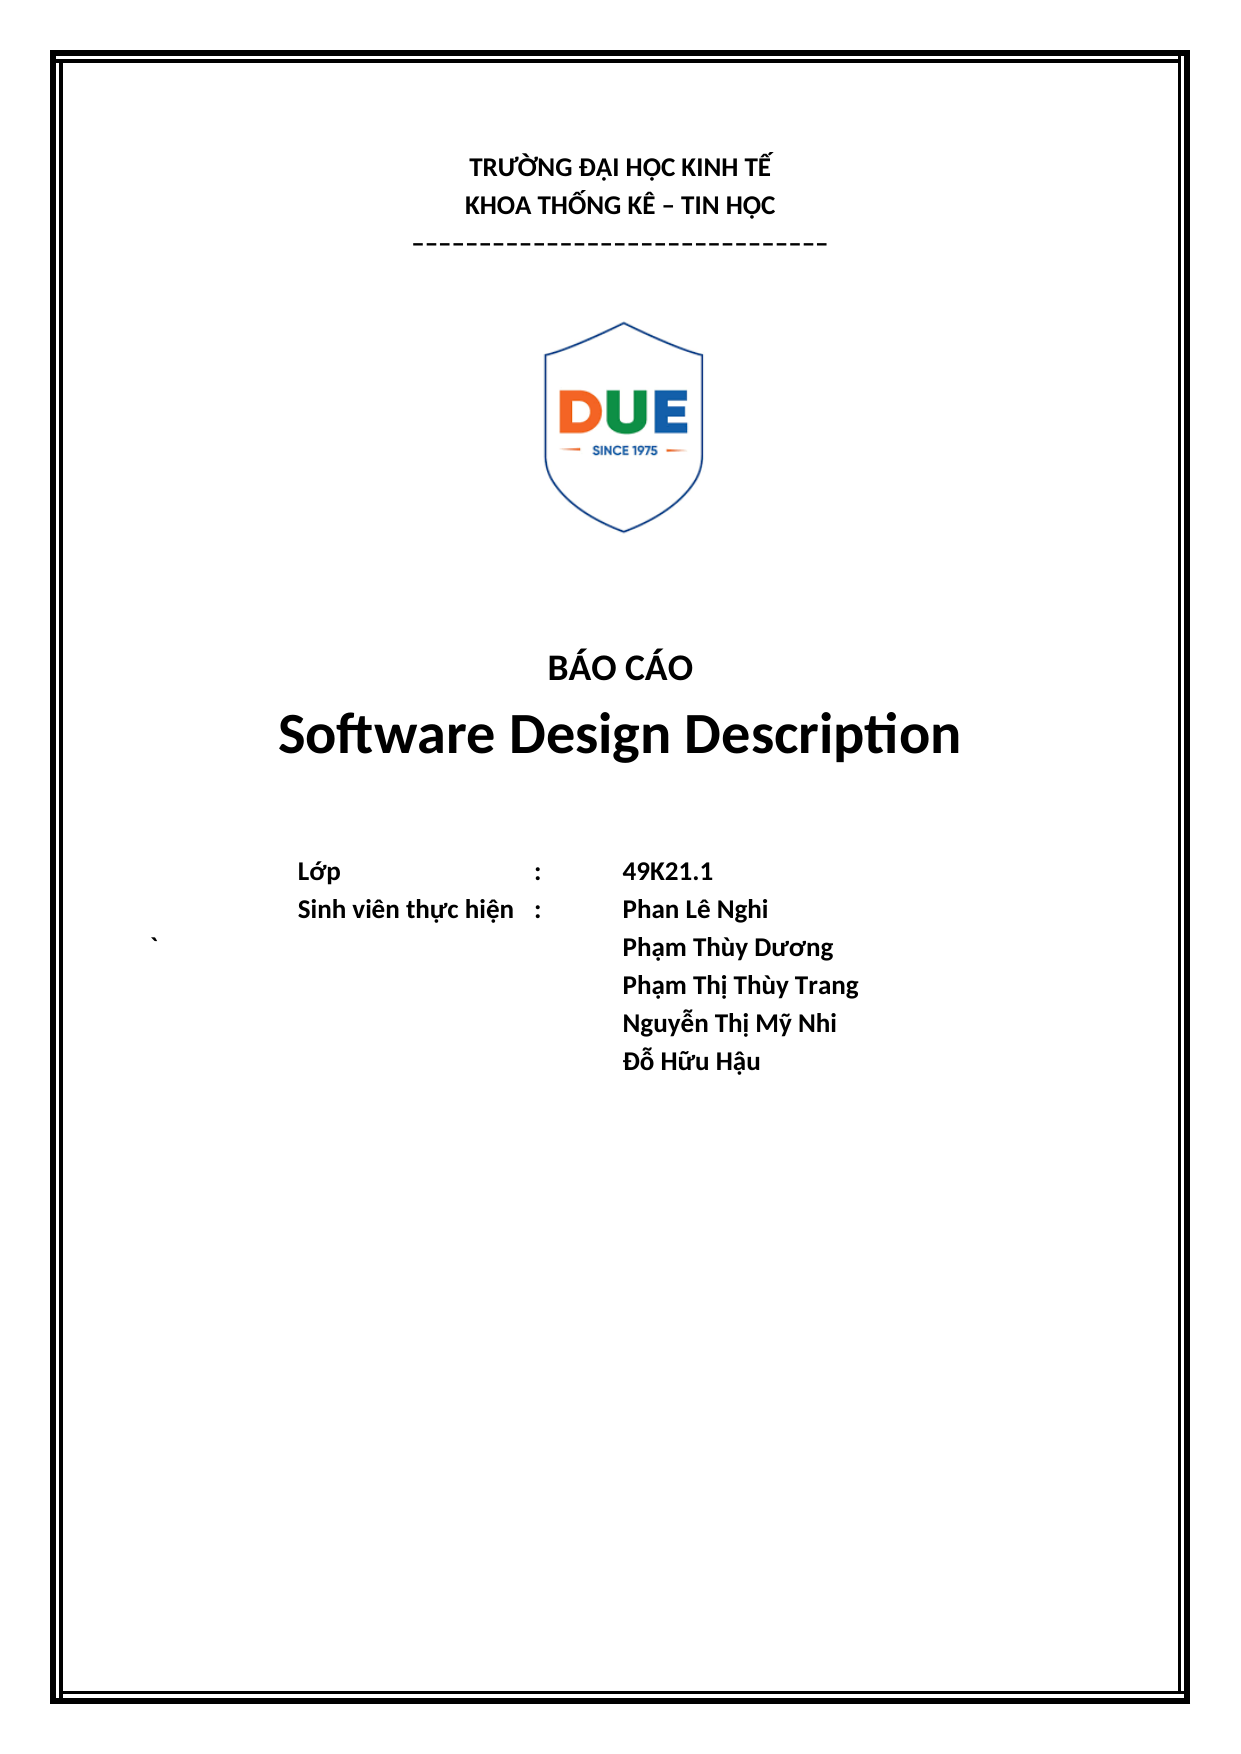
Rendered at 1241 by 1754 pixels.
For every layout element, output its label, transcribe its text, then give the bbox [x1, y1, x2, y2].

text ` Phạm Thùy Dương [150, 930, 1090, 963]
text Nguyễn Thị Mỹ Nhi [150, 1006, 1090, 1039]
text Đỗ Hữu Hậu [150, 1044, 1090, 1077]
text KHOA THỐNG KÊ – TIN HỌC [150, 188, 1090, 221]
text Phạm Thị Thùy Trang [150, 968, 1090, 1001]
text ––––––––––––––––––––––––––––––– [150, 226, 1090, 259]
text Lớp : 49K21.1 [150, 854, 1090, 887]
picture [488, 301, 752, 547]
text Software Design Description [150, 696, 1090, 768]
text Sinh viên thực hiện : Phan Lê Nghi [150, 892, 1090, 925]
text BÁO CÁO [150, 644, 1090, 689]
text TRƯỜNG ĐẠI HỌC KINH TẾ [150, 150, 1090, 183]
